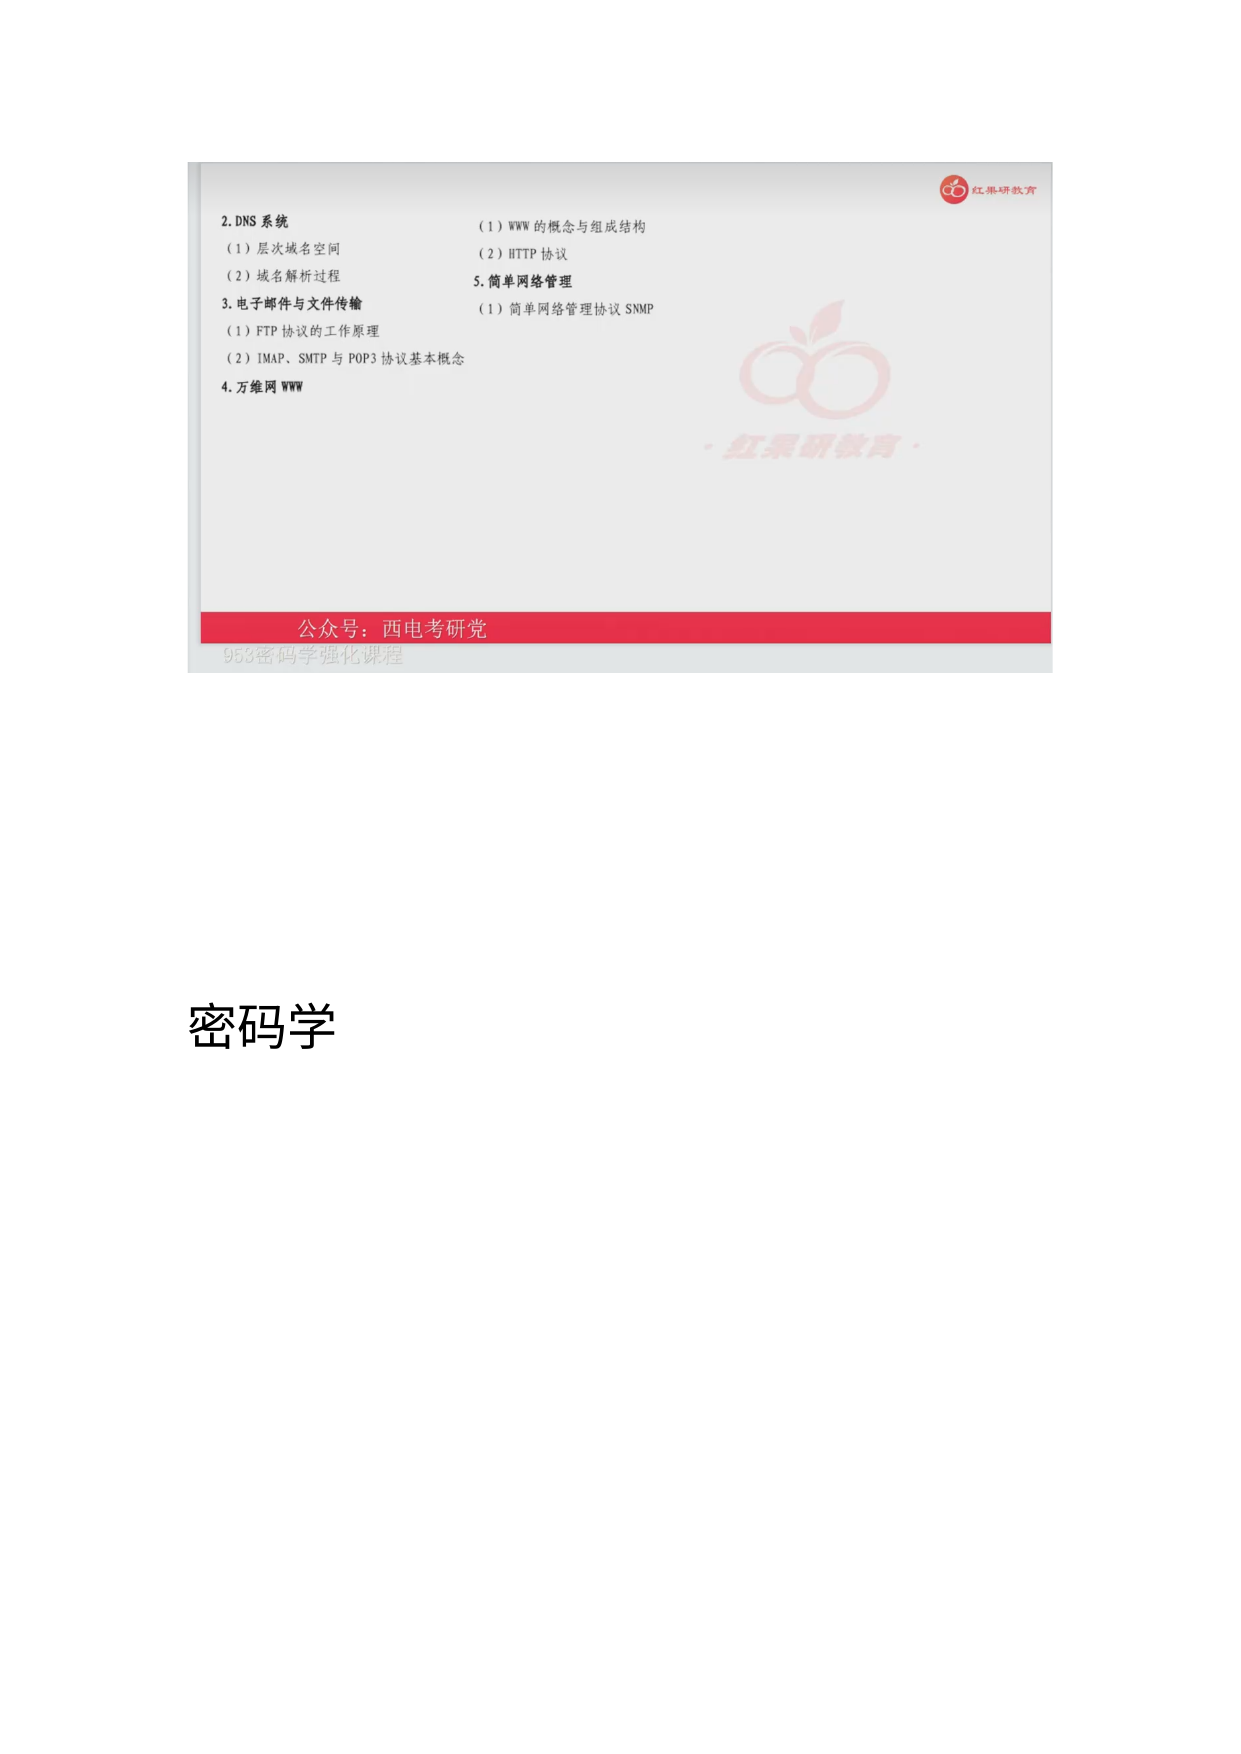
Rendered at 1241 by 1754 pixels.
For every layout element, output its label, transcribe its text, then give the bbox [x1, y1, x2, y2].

picture [187, 162, 1053, 673]
text 密码学 [187, 974, 1053, 1072]
